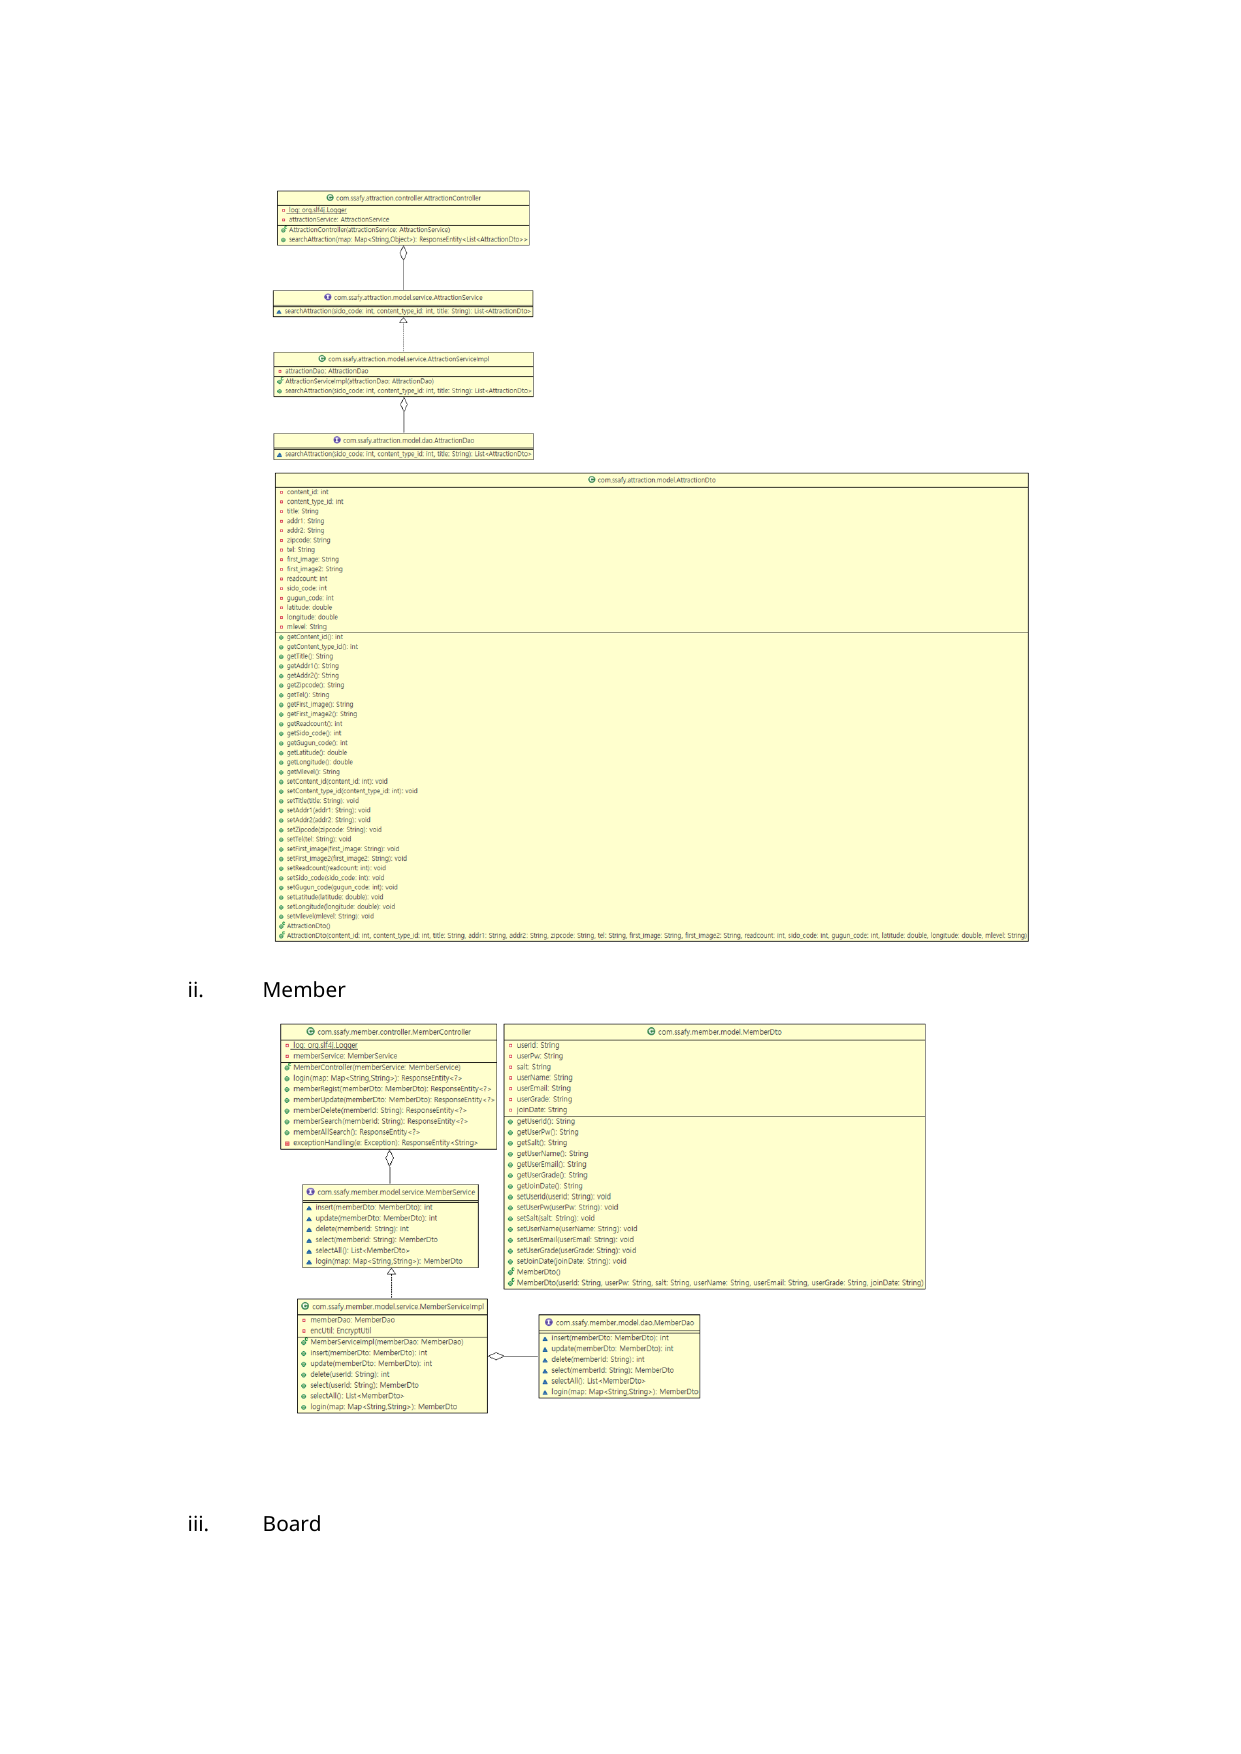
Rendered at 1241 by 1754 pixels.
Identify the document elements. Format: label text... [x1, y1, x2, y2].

picture [262, 177, 1055, 968]
picture [262, 1012, 955, 1501]
list Board [187, 1509, 1090, 1538]
list Member [187, 976, 1090, 1004]
